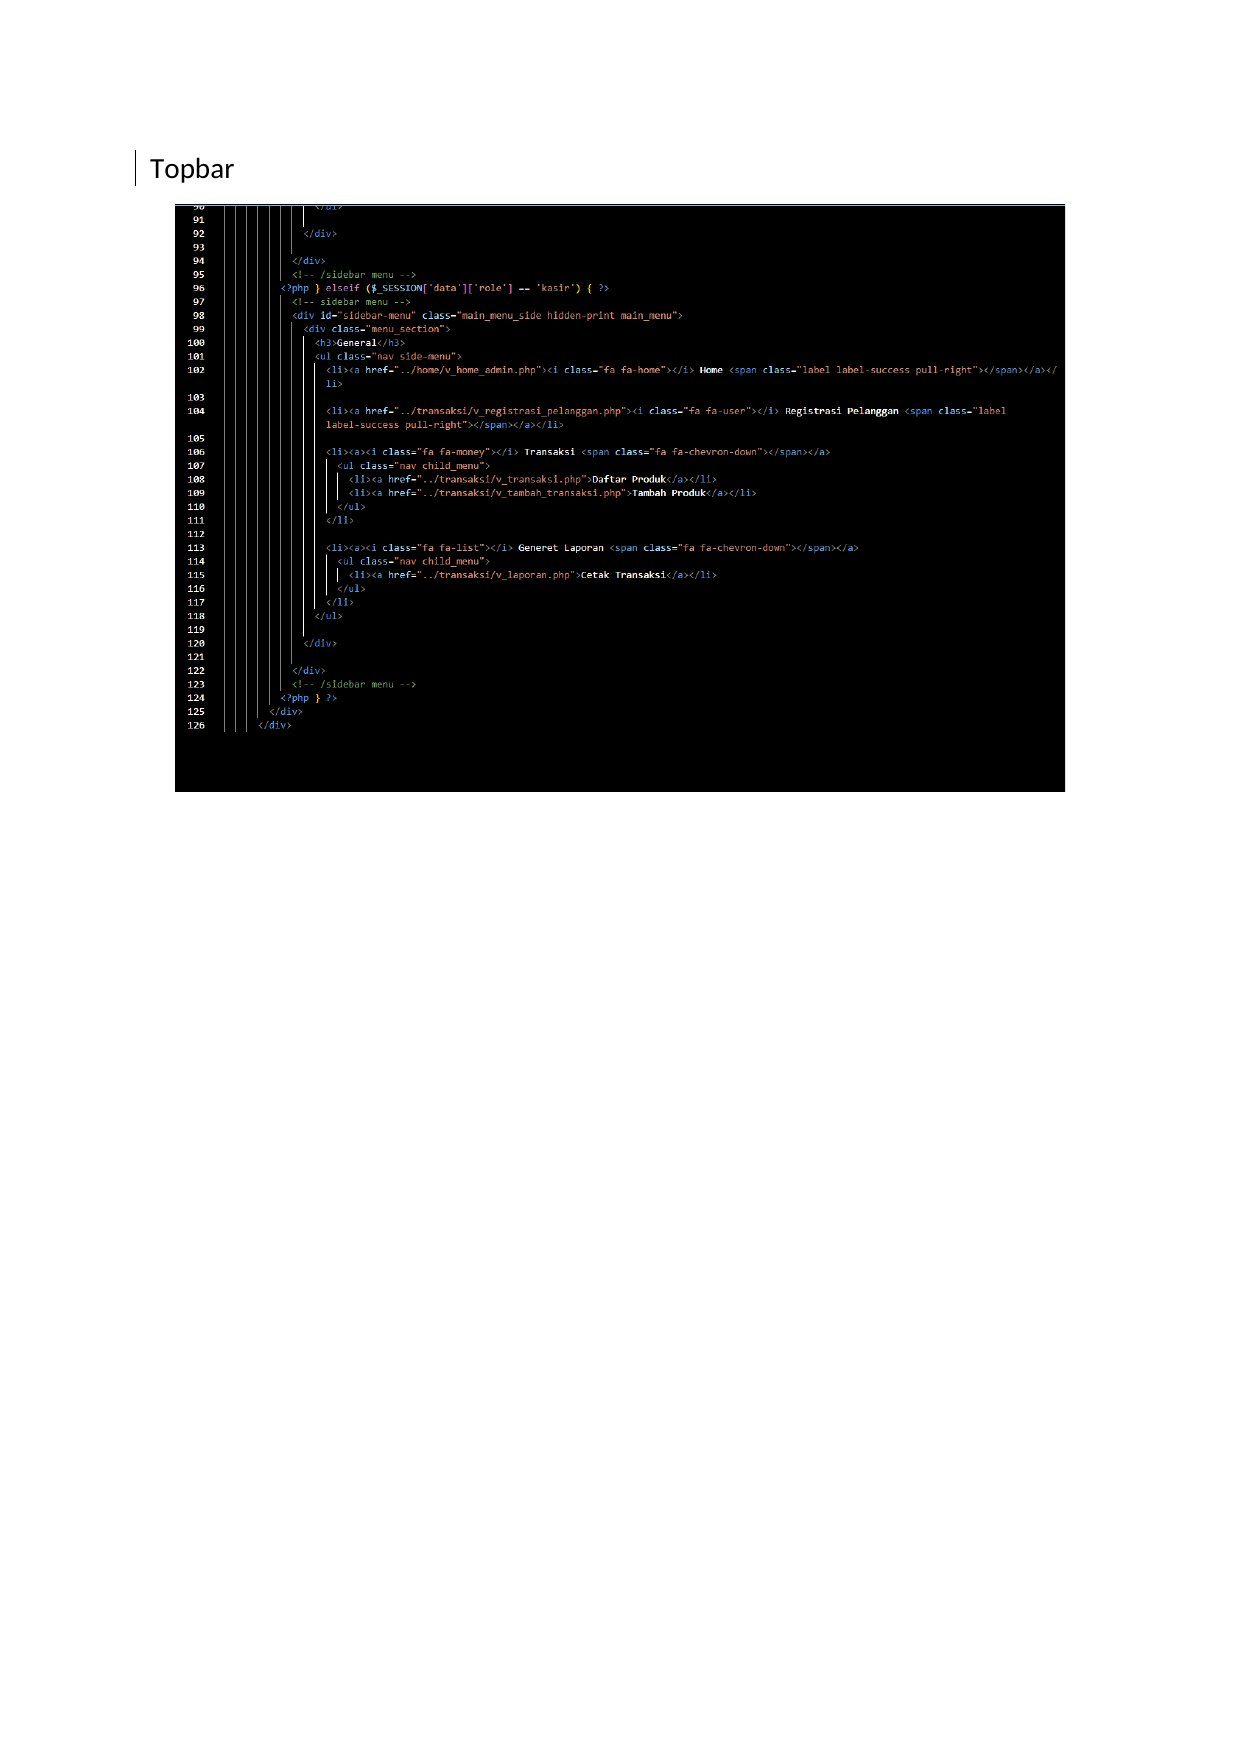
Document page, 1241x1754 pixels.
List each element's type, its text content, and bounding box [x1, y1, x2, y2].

picture [175, 204, 1066, 792]
text Topbar [150, 150, 1090, 186]
